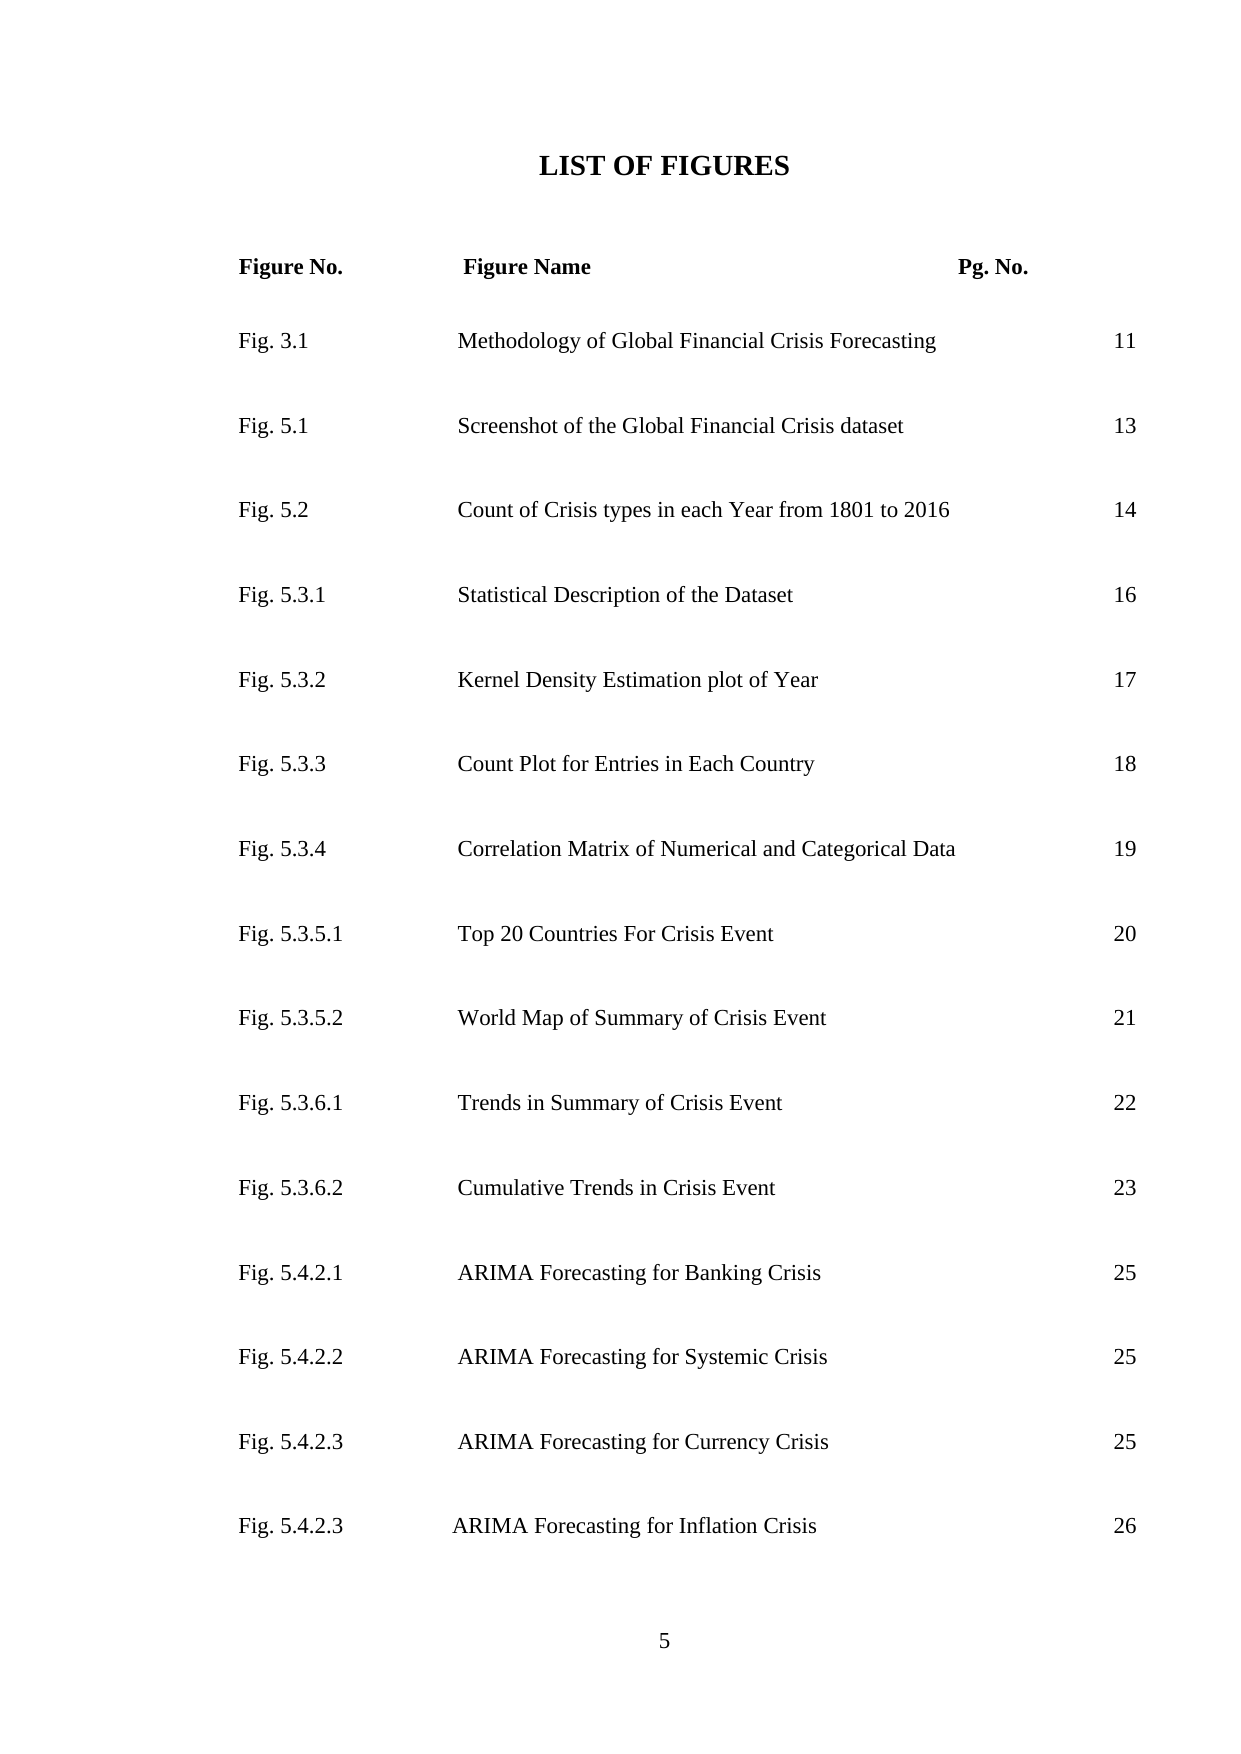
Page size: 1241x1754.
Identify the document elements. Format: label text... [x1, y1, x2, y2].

text Fig. 5.4.2.3 ARIMA Forecasting for Currency Crisis 25 [238, 1428, 1122, 1454]
text Fig. 5.4.2.1 ARIMA Forecasting for Banking Crisis 25 [238, 1258, 1122, 1285]
text Fig. 5.3.5.1 Top 20 Countries For Crisis Event 20 [238, 920, 1122, 946]
text Fig. 5.3.2 Kernel Density Estimation plot of Year 17 [238, 666, 1122, 692]
text Fig. 5.3.6.2 Cumulative Trends in Crisis Event 23 [238, 1174, 1122, 1200]
text Fig. 5.2 Count of Crisis types in each Year from 1801 to 2016 14 [238, 496, 1122, 523]
text Fig. 5.3.4 Correlation Matrix of Numerical and Categorical Data 19 [238, 835, 1122, 861]
text Figure No. Figure Name Pg. No. [239, 253, 1122, 280]
text Fig. 5.3.6.1 Trends in Summary of Crisis Event 22 [238, 1089, 1122, 1116]
text LIST OF FIGURES [207, 148, 1122, 181]
text Fig. 5.4.2.3 ARIMA Forecasting for Inflation Crisis 26 [238, 1513, 1122, 1539]
text Fig. 5.4.2.2 ARIMA Forecasting for Systemic Crisis 25 [238, 1343, 1122, 1369]
text Fig. 5.3.5.2 World Map of Summary of Crisis Event 21 [238, 1004, 1122, 1031]
text Fig. 3.1 Methodology of Global Financial Crisis Forecasting 11 [238, 327, 1122, 353]
text Fig. 5.3.1 Statistical Description of the Dataset 16 [238, 581, 1122, 607]
text Fig. 5.3.3 Count Plot for Entries in Each Country 18 [238, 750, 1122, 777]
text Fig. 5.1 Screenshot of the Global Financial Crisis dataset 13 [238, 412, 1122, 438]
